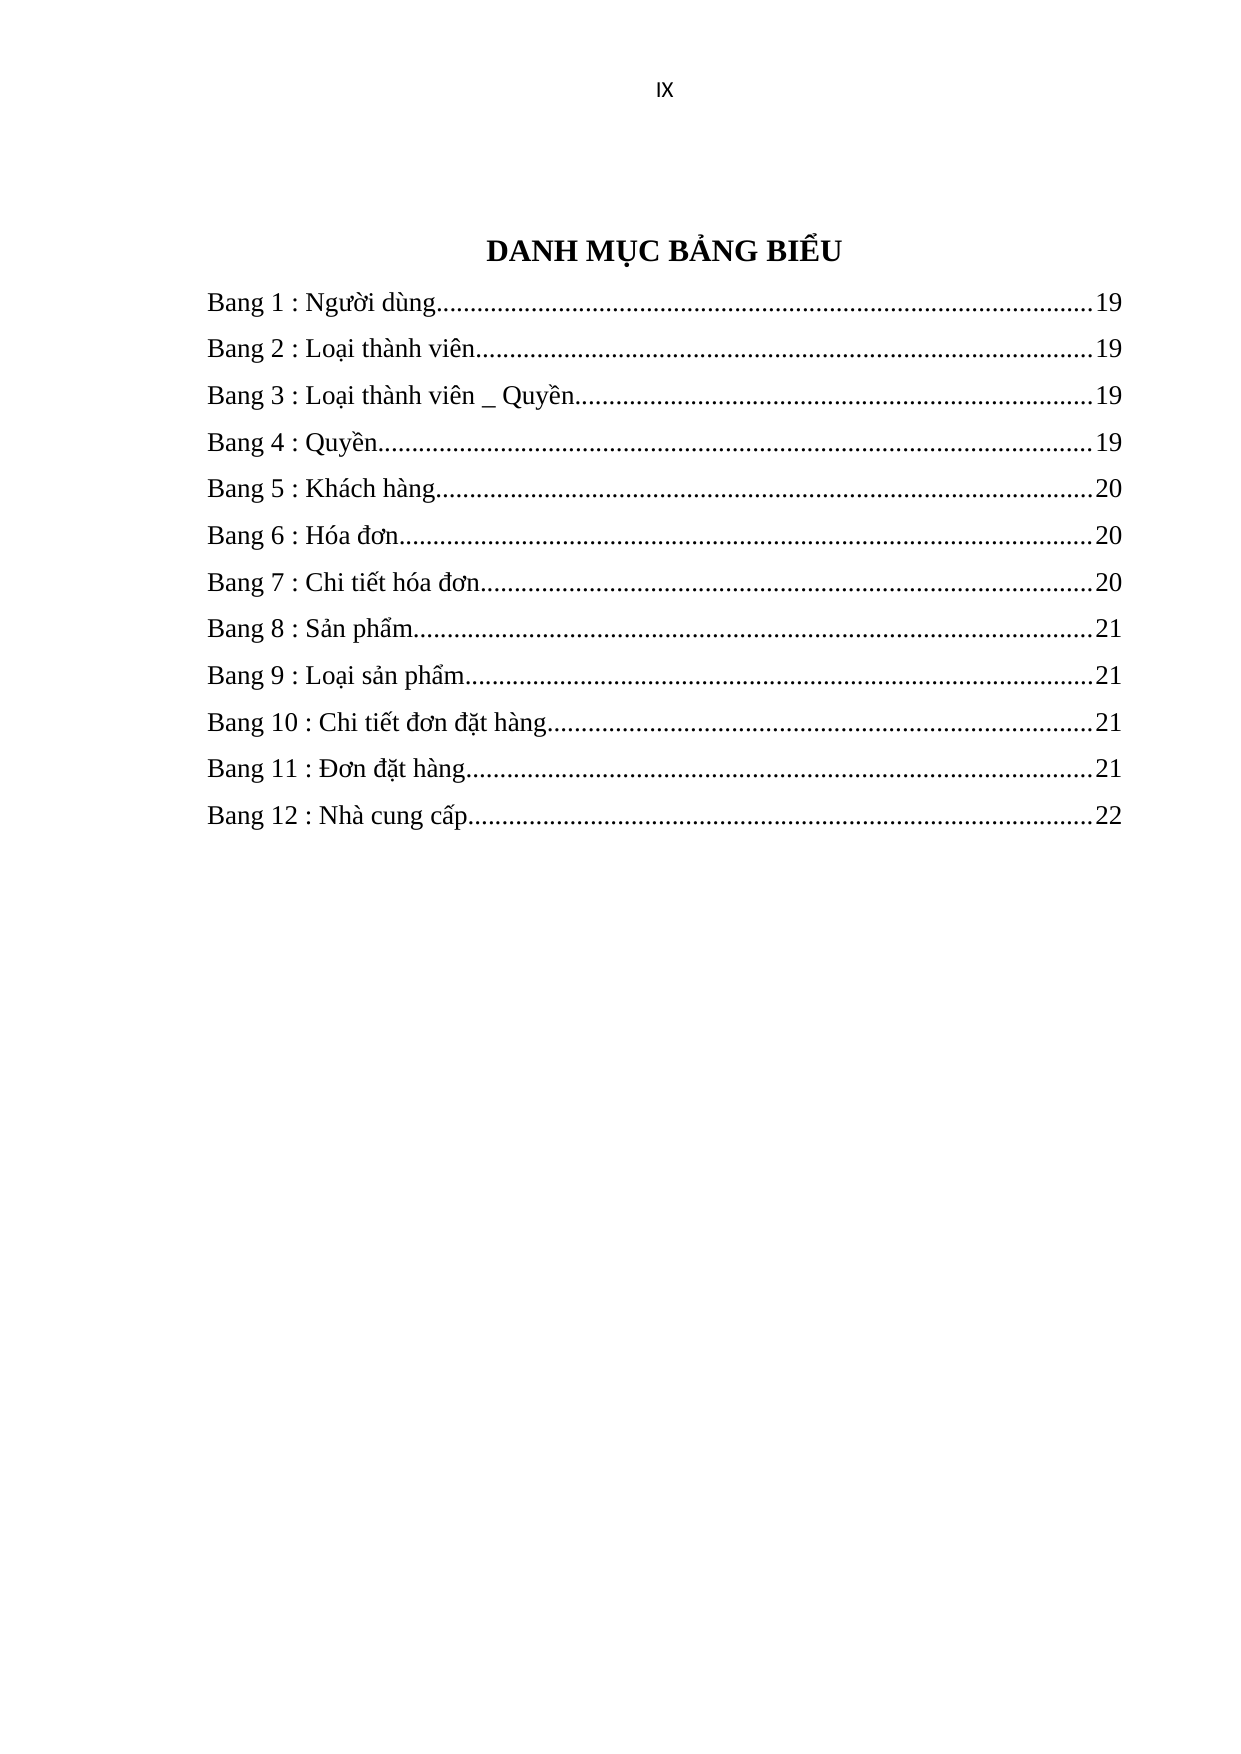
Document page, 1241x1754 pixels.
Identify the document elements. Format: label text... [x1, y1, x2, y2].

text Bang 10 : Chi tiết đơn đặt hàng 21 [207, 706, 1122, 737]
text Bang 12 : Nhà cung cấp 22 [207, 799, 1122, 830]
text Bang 5 : Khách hàng 20 [207, 472, 1122, 503]
text Bang 6 : Hóa đơn 20 [207, 519, 1122, 550]
text Bang 9 : Loại sản phẩm 21 [207, 659, 1122, 690]
text Bang 4 : Quyền 19 [207, 426, 1122, 457]
text Bang 7 : Chi tiết hóa đơn 20 [207, 566, 1122, 597]
text Bang 2 : Loại thành viên 19 [207, 332, 1122, 363]
text Bang 11 : Đơn đặt hàng 21 [207, 752, 1122, 783]
text Bang 8 : Sản phẩm 21 [207, 612, 1122, 643]
text Bang 1 : Người dùng 19 [207, 286, 1122, 317]
text Bang 3 : Loại thành viên _ Quyền 19 [207, 379, 1122, 410]
subtitle DANH MỤC BẢNG BIỂU [207, 232, 1122, 268]
